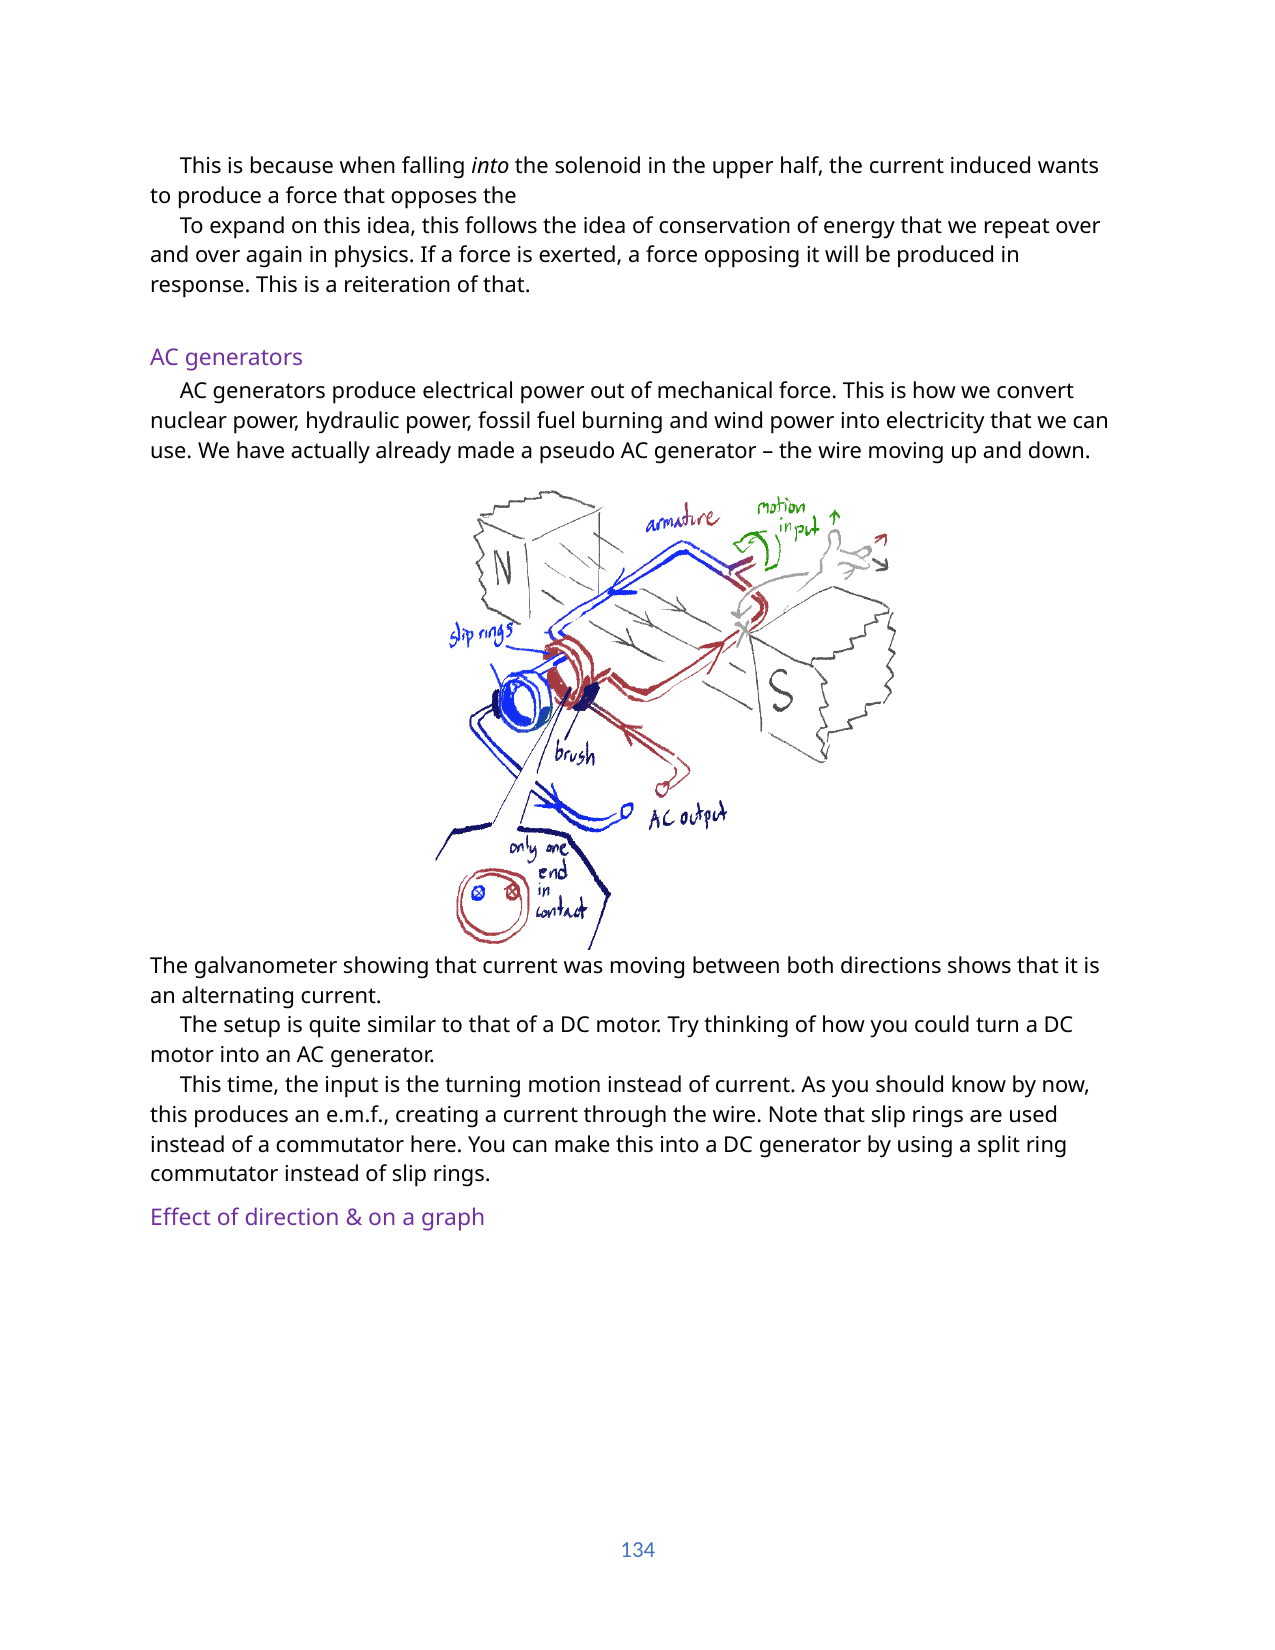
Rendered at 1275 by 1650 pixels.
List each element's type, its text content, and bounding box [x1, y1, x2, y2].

text The setup is quite similar to that of a DC motor. Try thinking of how you could turn a DC motor into an AC generator. [150, 1009, 1125, 1069]
text AC generators [150, 341, 1125, 372]
text This time, the input is the turning motion instead of current. As you should know by now, this produces an e.m.f., creating a current through the wire. Note that slip rings are used instead of a commutator here. You can make this into a DC generator by using a split ring commutator instead of slip rings. [150, 1069, 1125, 1188]
text Effect of direction & on a graph [150, 1201, 1125, 1232]
text To expand on this idea, this follows the idea of conservation of energy that we repeat over and over again in physics. If a force is exerted, a force opposing it will be produced in response. This is a reiteration of that. [150, 209, 1125, 299]
text This is because when falling into the solenoid in the upper half, the current induced wants to produce a force that opposes the [150, 150, 1125, 209]
picture [435, 490, 896, 950]
